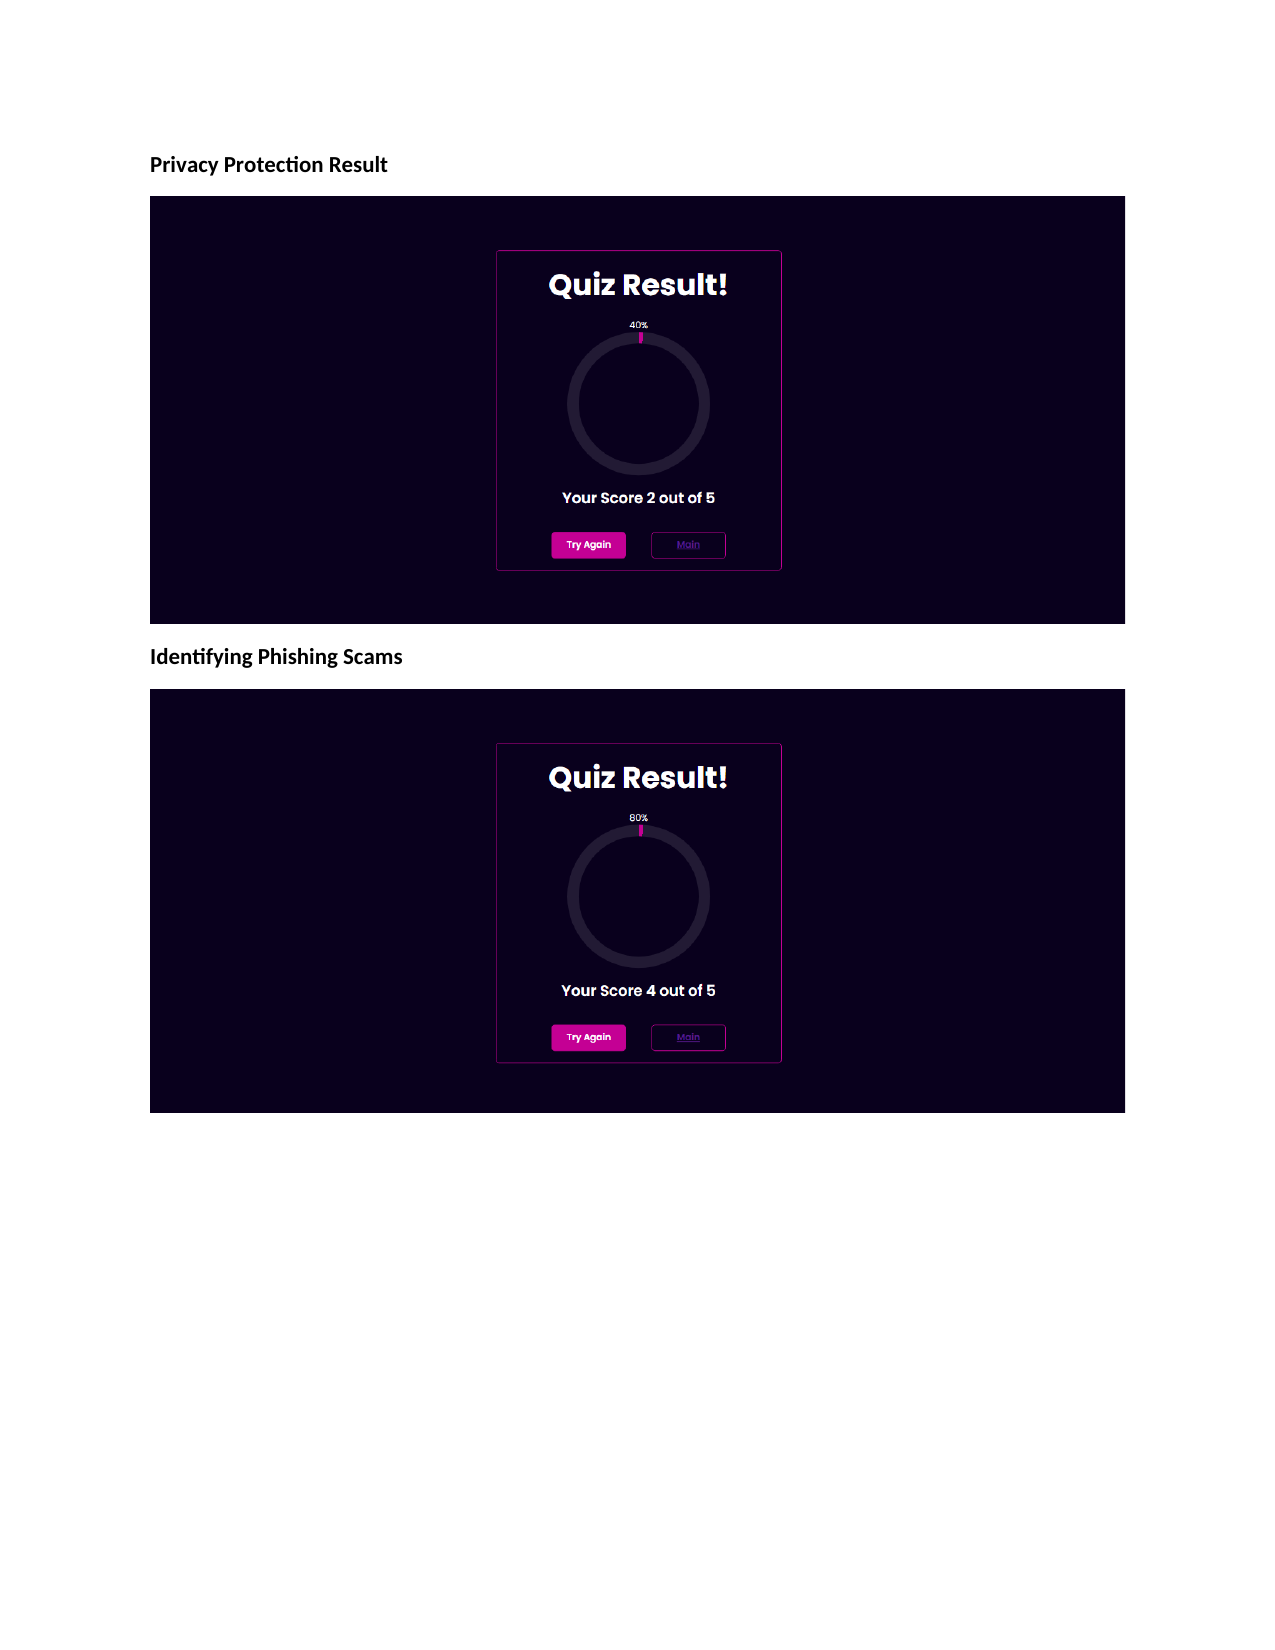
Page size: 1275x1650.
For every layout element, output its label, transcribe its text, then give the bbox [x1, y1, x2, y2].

text Privacy Protection Result [150, 150, 1125, 178]
picture [150, 689, 1125, 1113]
picture [150, 196, 1125, 624]
text Identifying Phishing Scams [150, 642, 1125, 670]
